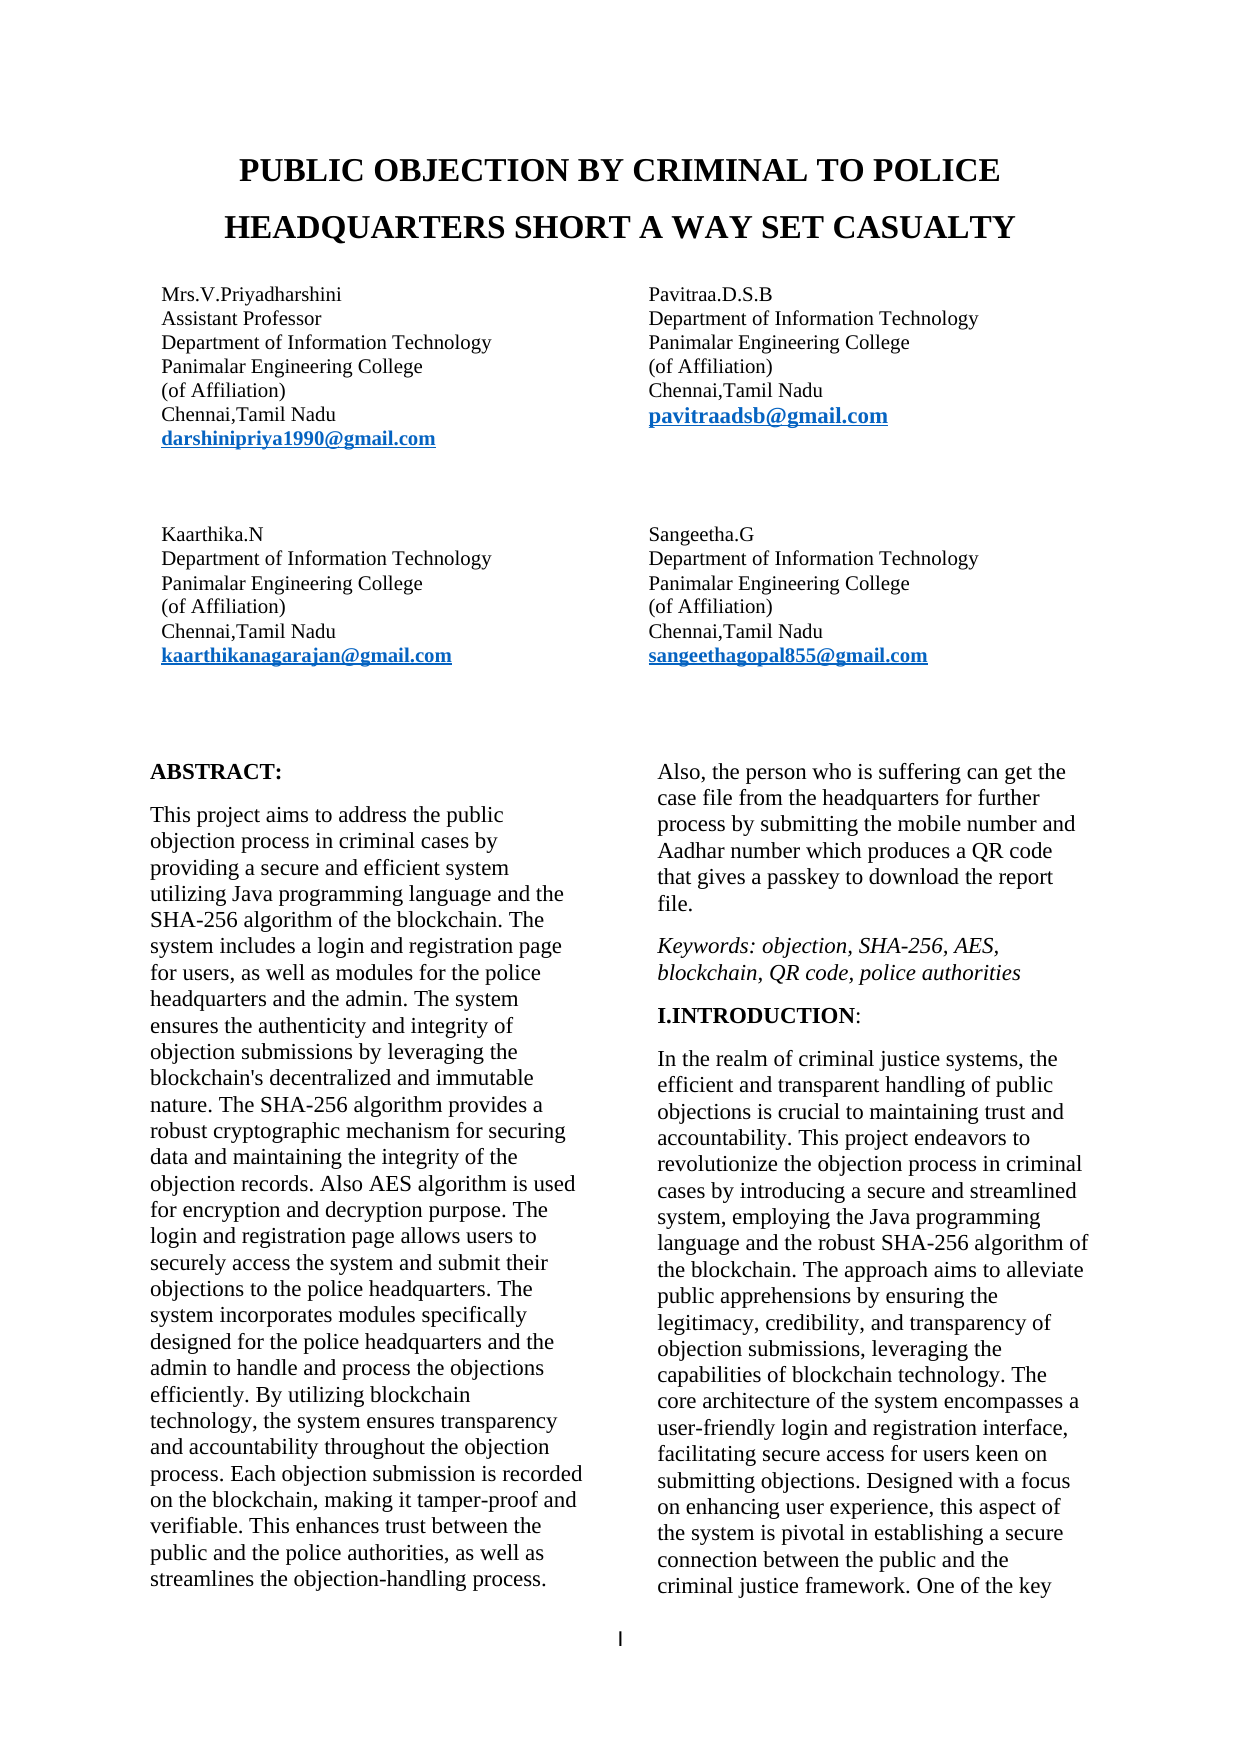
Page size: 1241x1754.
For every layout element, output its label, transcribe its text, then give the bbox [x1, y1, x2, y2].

text Keywords: objection, SHA-256, AES, blockchain, QR code, police authorities [657, 933, 1090, 985]
text ABSTRACT: [150, 758, 583, 784]
text PUBLIC OBJECTION BY CRIMINAL TO POLICE HEADQUARTERS SHORT A WAY SET CASUALTY [150, 150, 1090, 246]
table_cell Kaarthika.N Department of Information Technology Panimalar Engineering College (of Affiliation) Chennai,Tamil Nadu kaarthikanagarajan@gmail.com [150, 522, 637, 715]
text This project aims to address the public objection process in criminal cases by providing a secure and efficient system utilizing Java programming language and the SHA-256 algorithm of the blockchain. The system includes a login and registration page for users, as well as modules for the police headquarters and the admin. The system ensures the authenticity and integrity of objection submissions by leveraging the blockchain's decentralized and immutable nature. The SHA-256 algorithm provides a robust cryptographic mechanism for securing data and maintaining the integrity of the objection records. Also AES algorithm is used for encryption and decryption purpose. The login and registration page allows users to securely access the system and submit their objections to the police headquarters. The system incorporates modules specifically designed for the police headquarters and the admin to handle and process the objections efficiently. By utilizing blockchain technology, the system ensures transparency and accountability throughout the objection process. Each objection submission is recorded on the blockchain, making it tamper-proof and verifiable. This enhances trust between the public and the police authorities, as well as streamlines the objection-handling process. Also, the person who is suffering can get the case file from the headquarters for further process by submitting the mobile number and Aadhar number which produces a QR code that gives a passkey to download the report file. [150, 801, 583, 1591]
text I.INTRODUCTION: [657, 1002, 1090, 1028]
table_header Mrs.V.Priyadharshini Assistant Professor Department of Information Technology Panimalar Engineering College (of Affiliation) Chennai,Tamil Nadu darshinipriya1990@gmail.com [150, 282, 637, 522]
table_header Pavitraa.D.S.B Department of Information Technology Panimalar Engineering College (of Affiliation) Chennai,Tamil Nadu pavitraadsb@gmail.com [637, 282, 1124, 522]
table_cell Sangeetha.G Department of Information Technology Panimalar Engineering College (of Affiliation) Chennai,Tamil Nadu sangeethagopal855@gmail.com [637, 522, 1124, 715]
